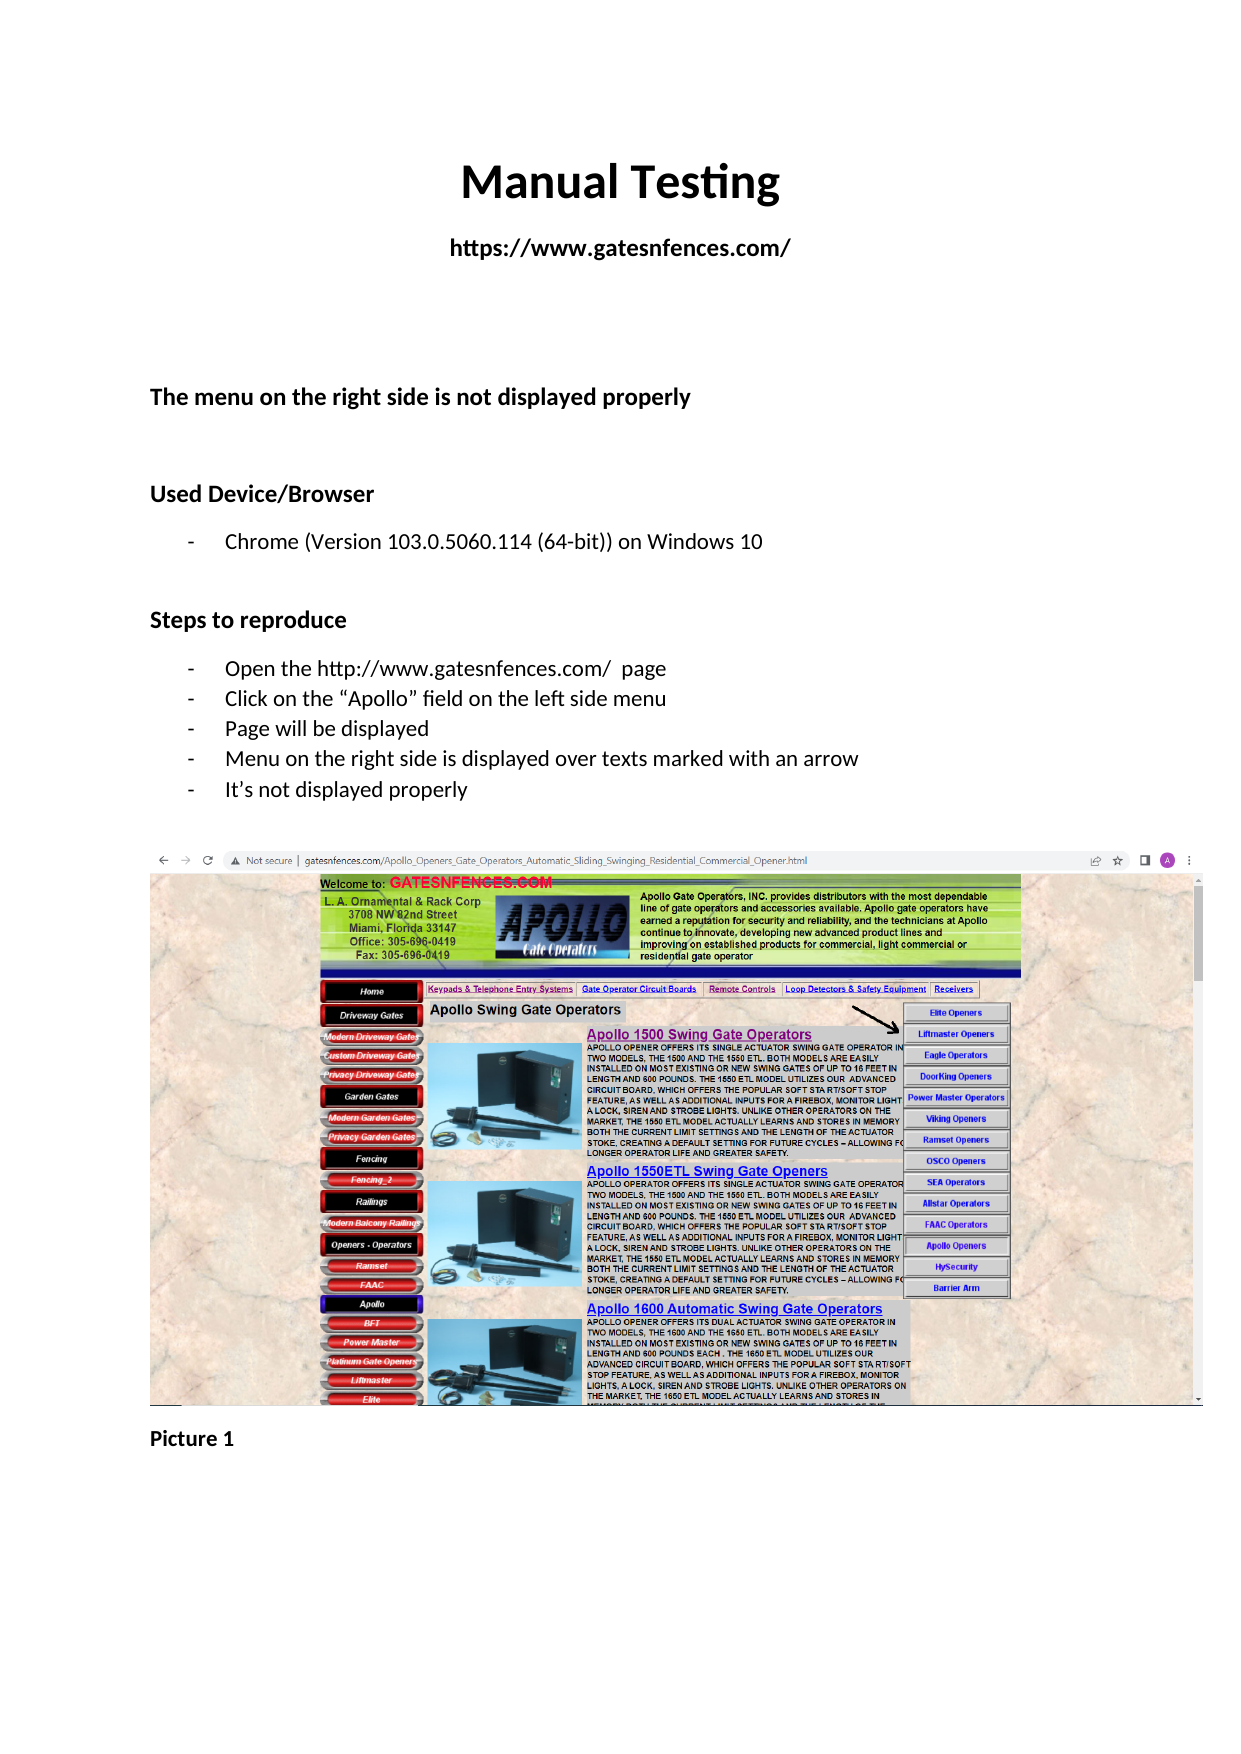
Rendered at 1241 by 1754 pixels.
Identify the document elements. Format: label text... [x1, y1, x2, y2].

text Manual Testing [150, 150, 1090, 211]
list It’s not displayed properly [187, 775, 1090, 803]
picture [150, 851, 1203, 1406]
list Click on the “Apollo” field on the left side menu [187, 684, 1090, 712]
text Steps to reproduce [150, 604, 1090, 635]
list Menu on the right side is displayed over texts marked with an arrow [187, 744, 1090, 773]
list Page will be displayed [187, 714, 1090, 742]
text Used Device/Browser [150, 478, 1090, 508]
text The menu on the right side is not displayed properly [150, 381, 1090, 412]
text Picture 1 [150, 1424, 1090, 1452]
text https://www.gatesnfences.com/ [150, 232, 1090, 263]
list Chrome (Version 103.0.5060.114 (64-bit)) on Windows 10 [187, 527, 1090, 555]
list Open the http://www.gatesnfences.com/ page [187, 654, 1090, 682]
